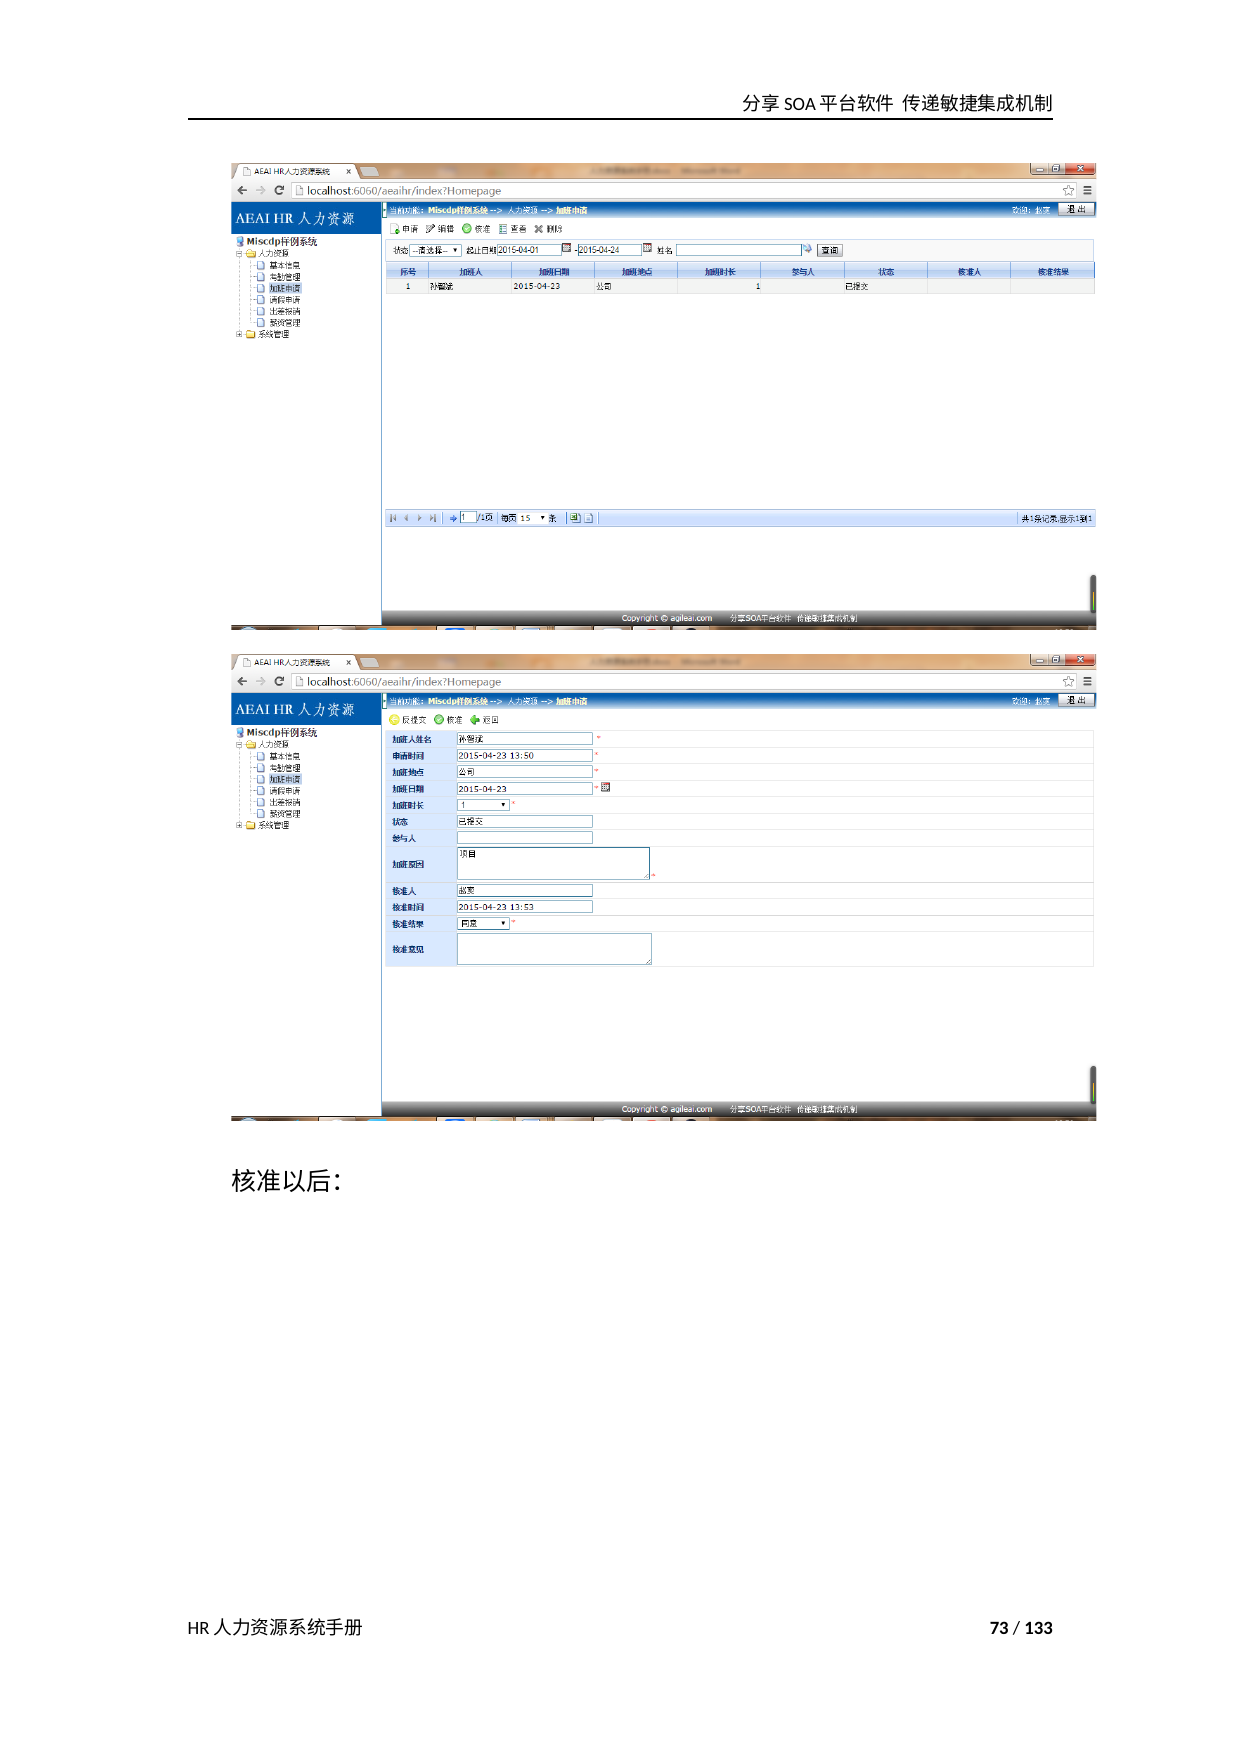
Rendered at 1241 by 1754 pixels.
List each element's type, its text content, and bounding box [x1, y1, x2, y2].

picture [231, 654, 1097, 1121]
picture [231, 163, 1097, 630]
text 核准以后： [187, 1145, 1053, 1213]
